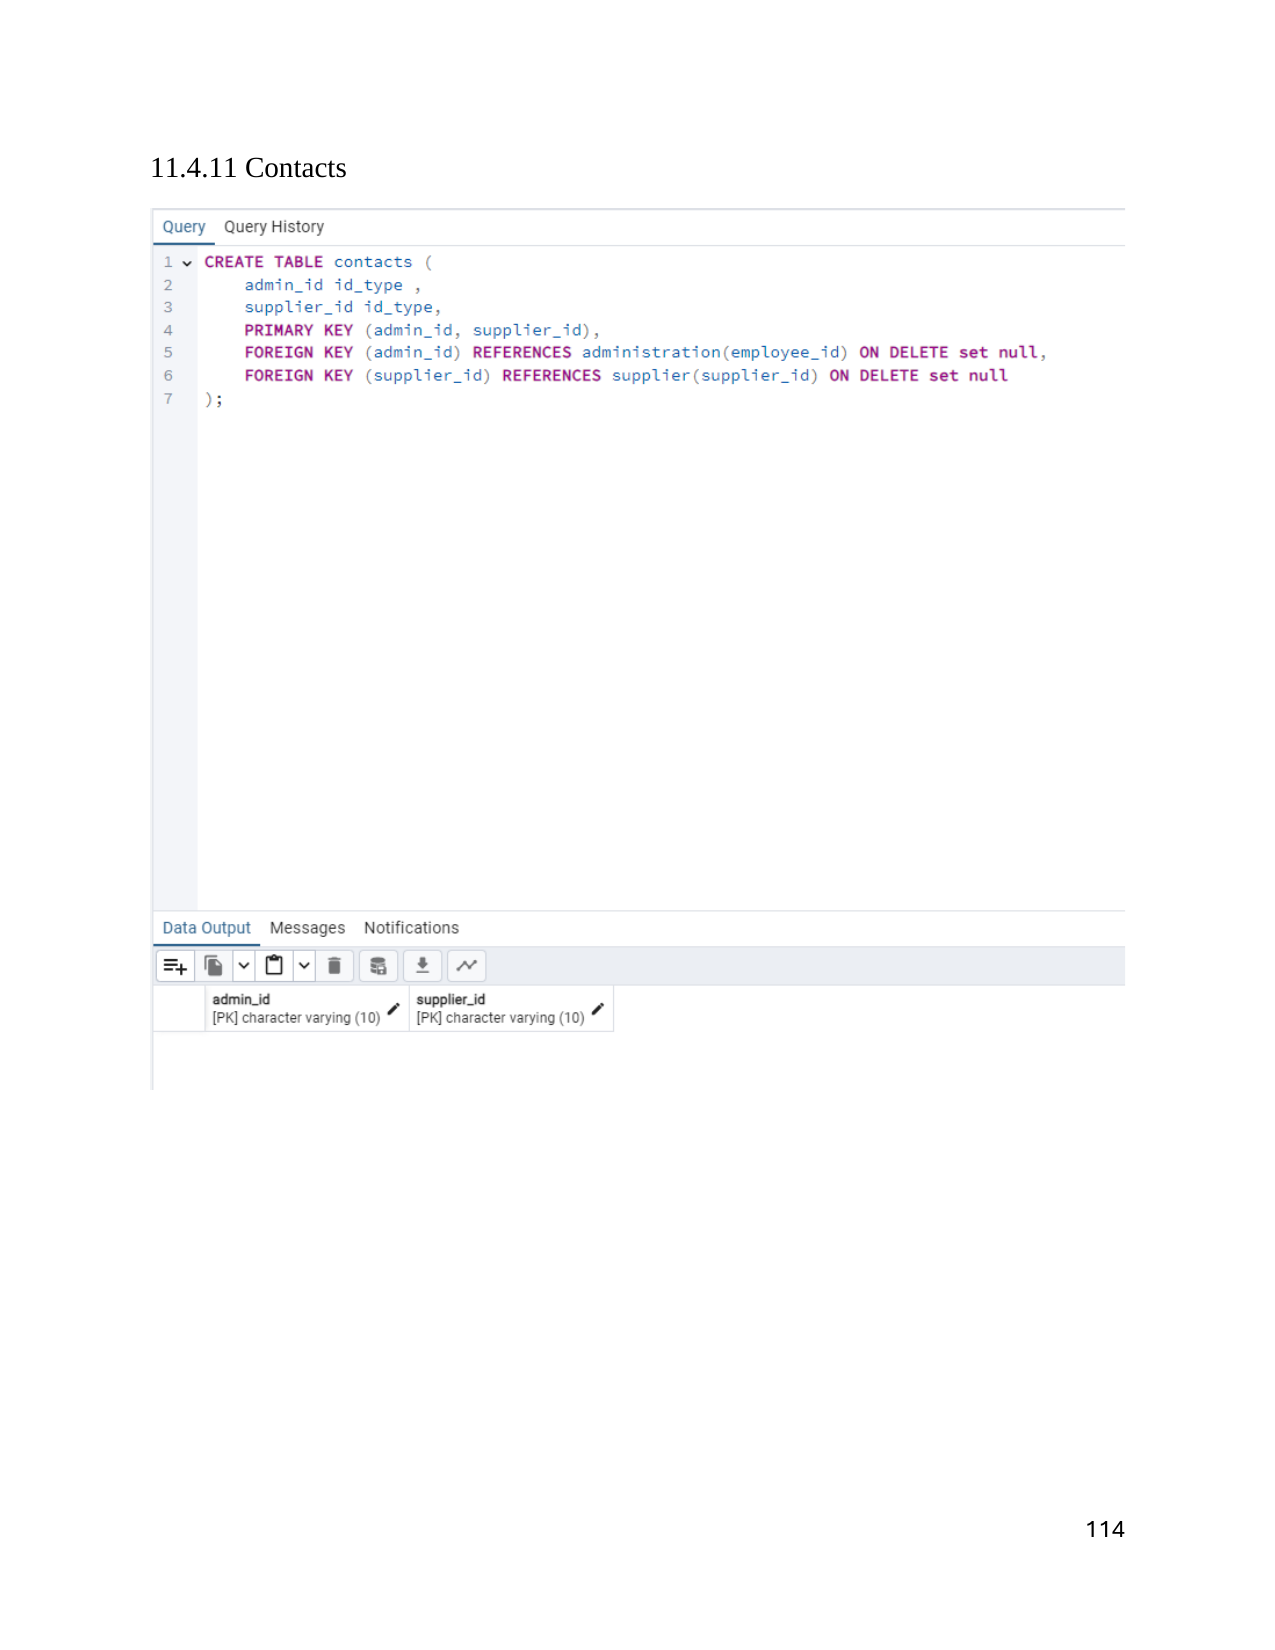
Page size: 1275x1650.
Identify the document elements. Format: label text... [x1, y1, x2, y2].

subtitle 11.4.11 Contacts [150, 150, 1125, 183]
picture [150, 208, 1125, 1090]
